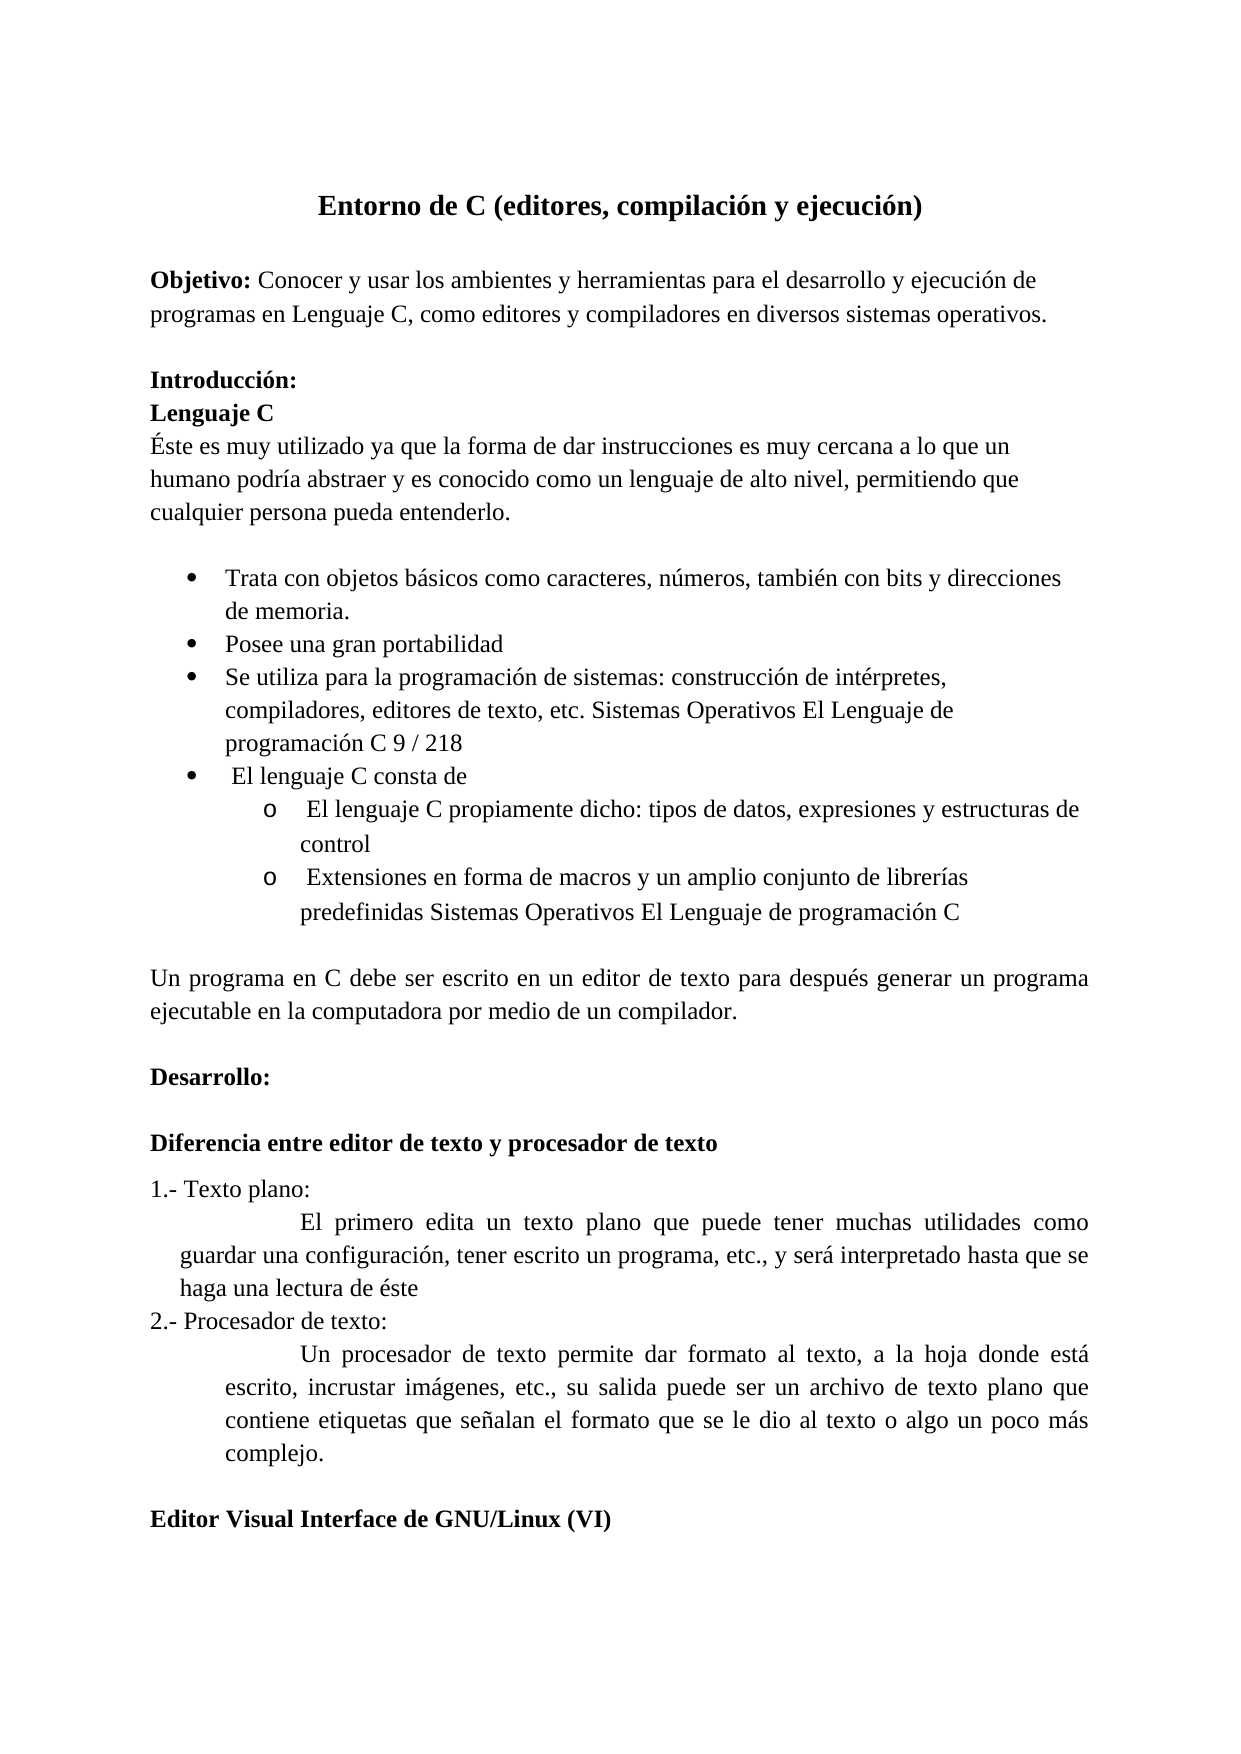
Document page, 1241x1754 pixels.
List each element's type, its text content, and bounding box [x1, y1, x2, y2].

text Entorno de C (editores, compilación y ejecución) [150, 188, 1090, 222]
text Desarrollo: [150, 1062, 1090, 1091]
list Trata con objetos básicos como caracteres, números, también con bits y direcciones de memoria. [187, 563, 1090, 624]
text Éste es muy utilizado ya que la forma de dar instrucciones es muy cercana a lo que un humano podría abstraer y es conocido como un lenguaje de alto nivel, permitiendo que cualquier persona pueda entenderlo. [150, 431, 1090, 526]
text Editor Visual Interface de GNU/Linux (VI) [150, 1504, 1090, 1533]
text Objetivo: Conocer y usar los ambientes y herramientas para el desarrollo y ejecución de programas en Lenguaje C, como editores y compiladores en diversos sistemas operativos. [150, 266, 1090, 327]
text Introducción: [150, 365, 1090, 393]
text Lenguaje C [150, 398, 1090, 426]
list El lenguaje C consta de [187, 761, 1090, 790]
list Posee una gran portabilidad [187, 629, 1090, 658]
list 2.- Procesador de texto: [150, 1306, 1090, 1335]
list Se utiliza para la programación de sistemas: construcción de intérpretes, compiladores, editores de texto, etc. Sistemas Operativos El Lenguaje de programación C 9 / 218 [187, 662, 1090, 757]
list El primero edita un texto plano que puede tener muchas utilidades como guardar una configuración, tener escrito un programa, etc., y será interpretado hasta que se haga una lectura de éste [150, 1207, 1090, 1302]
text Diferencia entre editor de texto y procesador de texto [150, 1128, 1090, 1157]
text Un programa en C debe ser escrito en un editor de texto para después generar un programa ejecutable en la computadora por medio de un compilador. [150, 963, 1090, 1025]
list Un procesador de texto permite dar formato al texto, a la hoja donde está escrito, incrustar imágenes, etc., su salida puede ser un archivo de texto plano que contiene etiquetas que señalan el formato que se le dio al texto o algo un poco más complejo. [225, 1339, 1090, 1467]
list Extensiones en forma de macros y un amplio conjunto de librerías predefinidas Sistemas Operativos El Lenguaje de programación C [262, 862, 1090, 926]
list El lenguaje C propiamente dicho: tipos de datos, expresiones y estructuras de control [262, 794, 1090, 858]
list 1.- Texto plano: [150, 1174, 1090, 1203]
